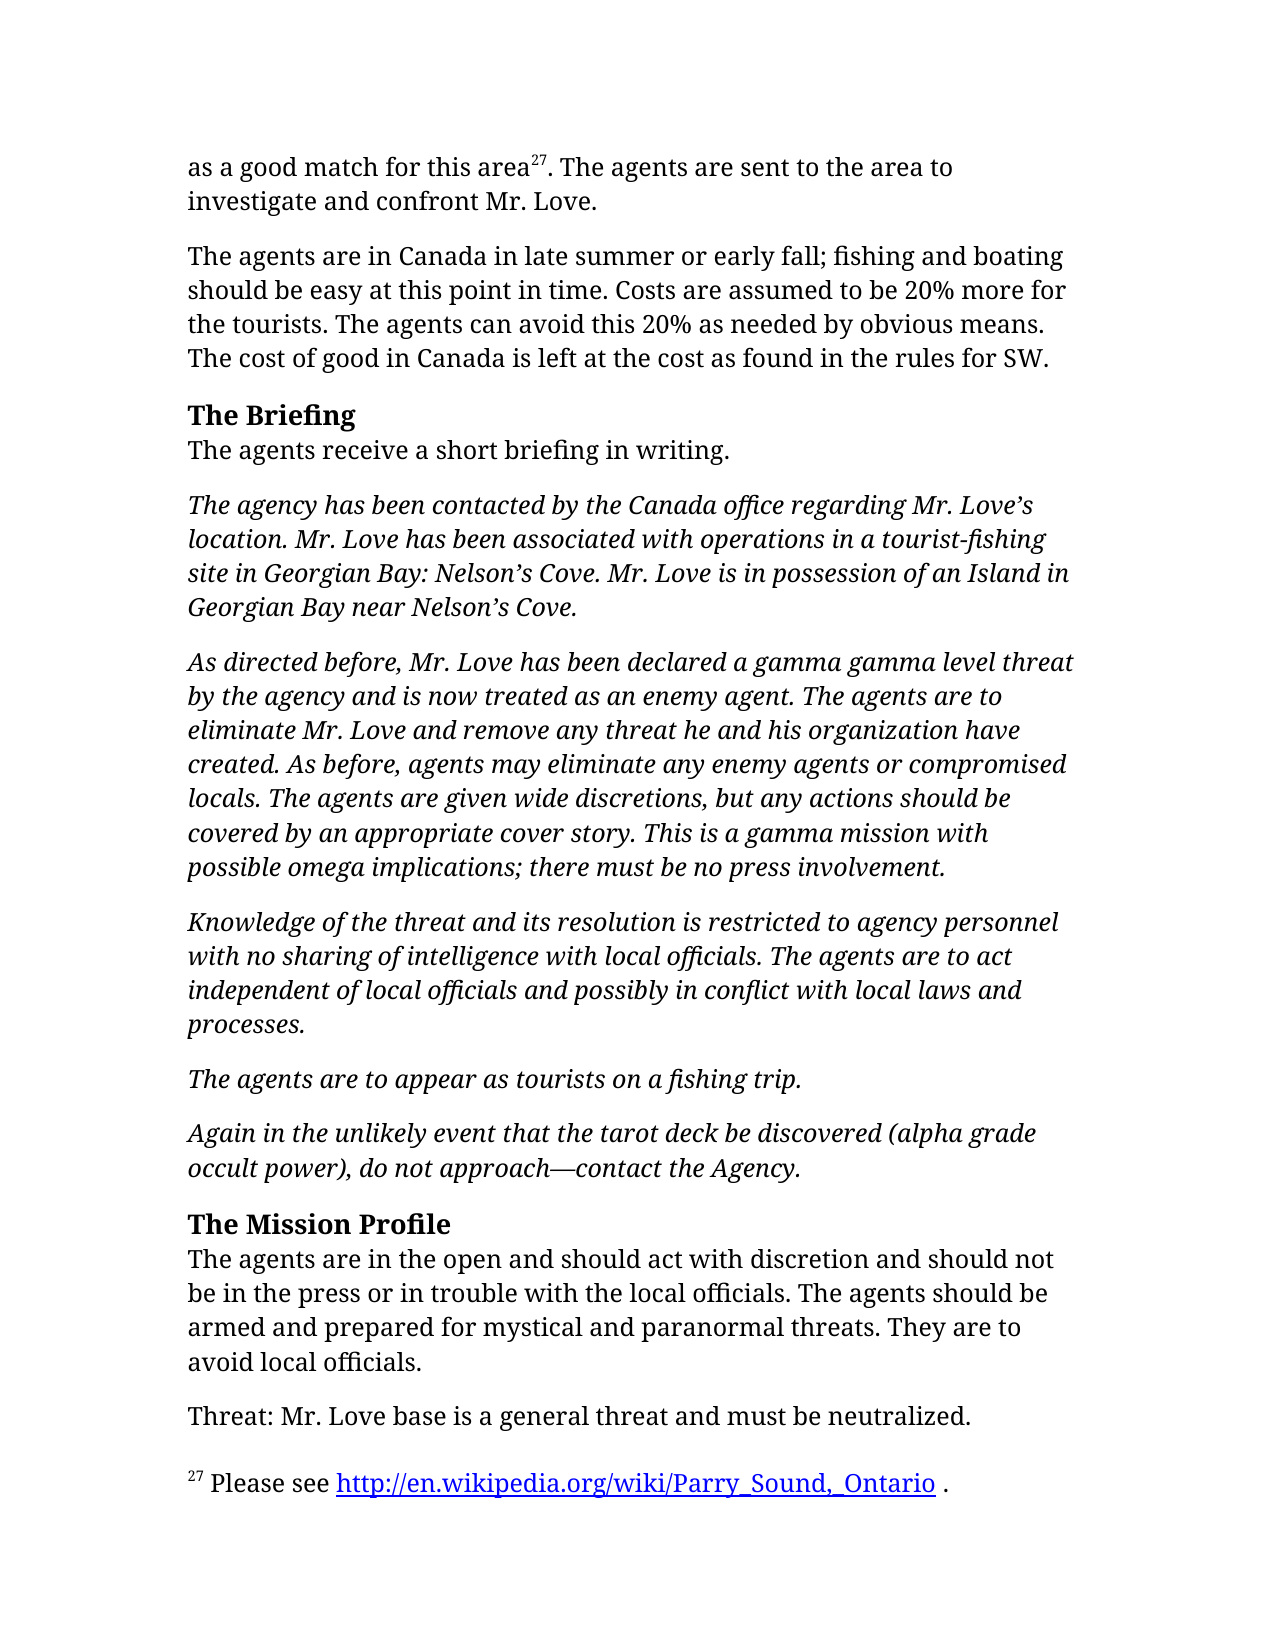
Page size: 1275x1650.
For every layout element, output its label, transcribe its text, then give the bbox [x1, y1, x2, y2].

text Again in the unlikely event that the tarot deck be discovered (alpha grade occult power), do not approach—contact the Agency. [187, 1116, 1087, 1184]
text The agents are to appear as tourists on a fishing trip. [187, 1061, 1087, 1095]
subtitle The Mission Profile [187, 1205, 1087, 1242]
text As directed before, Mr. Love has been declared a gamma gamma level threat by the agency and is now treated as an enemy agent. The agents are to eliminate Mr. Love and remove any threat he and his organization have created. As before, agents may eliminate any enemy agents or compromised locals. The agents are given wide discretions, but any actions should be covered by an appropriate cover story. This is a gamma mission with possible omega implications; there must be no press involvement. [187, 645, 1087, 883]
text Threat: Mr. Love base is a general threat and must be neutralized. [187, 1399, 1087, 1433]
text The agents are in the open and should act with discretion and should not be in the press or in trouble with the local officials. The agents should be armed and prepared for mystical and paranormal threats. They are to avoid local officials. [187, 1242, 1087, 1378]
text The agency has been contacted by the Canada office regarding Mr. Love’s location. Mr. Love has been associated with operations in a tourist-fishing site in Georgian Bay: Nelson’s Cove. Mr. Love is in possession of an Island in Georgian Bay near Nelson’s Cove. [187, 488, 1087, 624]
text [187, 150, 1087, 218]
subtitle The Briefing [187, 396, 1087, 433]
text The agents are in Canada in late summer or early fall; fishing and boating should be easy at this point in time. Costs are assumed to be 20% more for the tourists. The agents can avoid this 20% as needed by obvious means. The cost of good in Canada is left at the cost as found in the rules for SW. [187, 239, 1087, 375]
text The agents receive a short briefing in writing. [187, 433, 1087, 467]
text Knowledge of the threat and its resolution is restricted to agency personnel with no sharing of intelligence with local officials. The agents are to act independent of local officials and possibly in conflict with local laws and processes. [187, 904, 1087, 1040]
